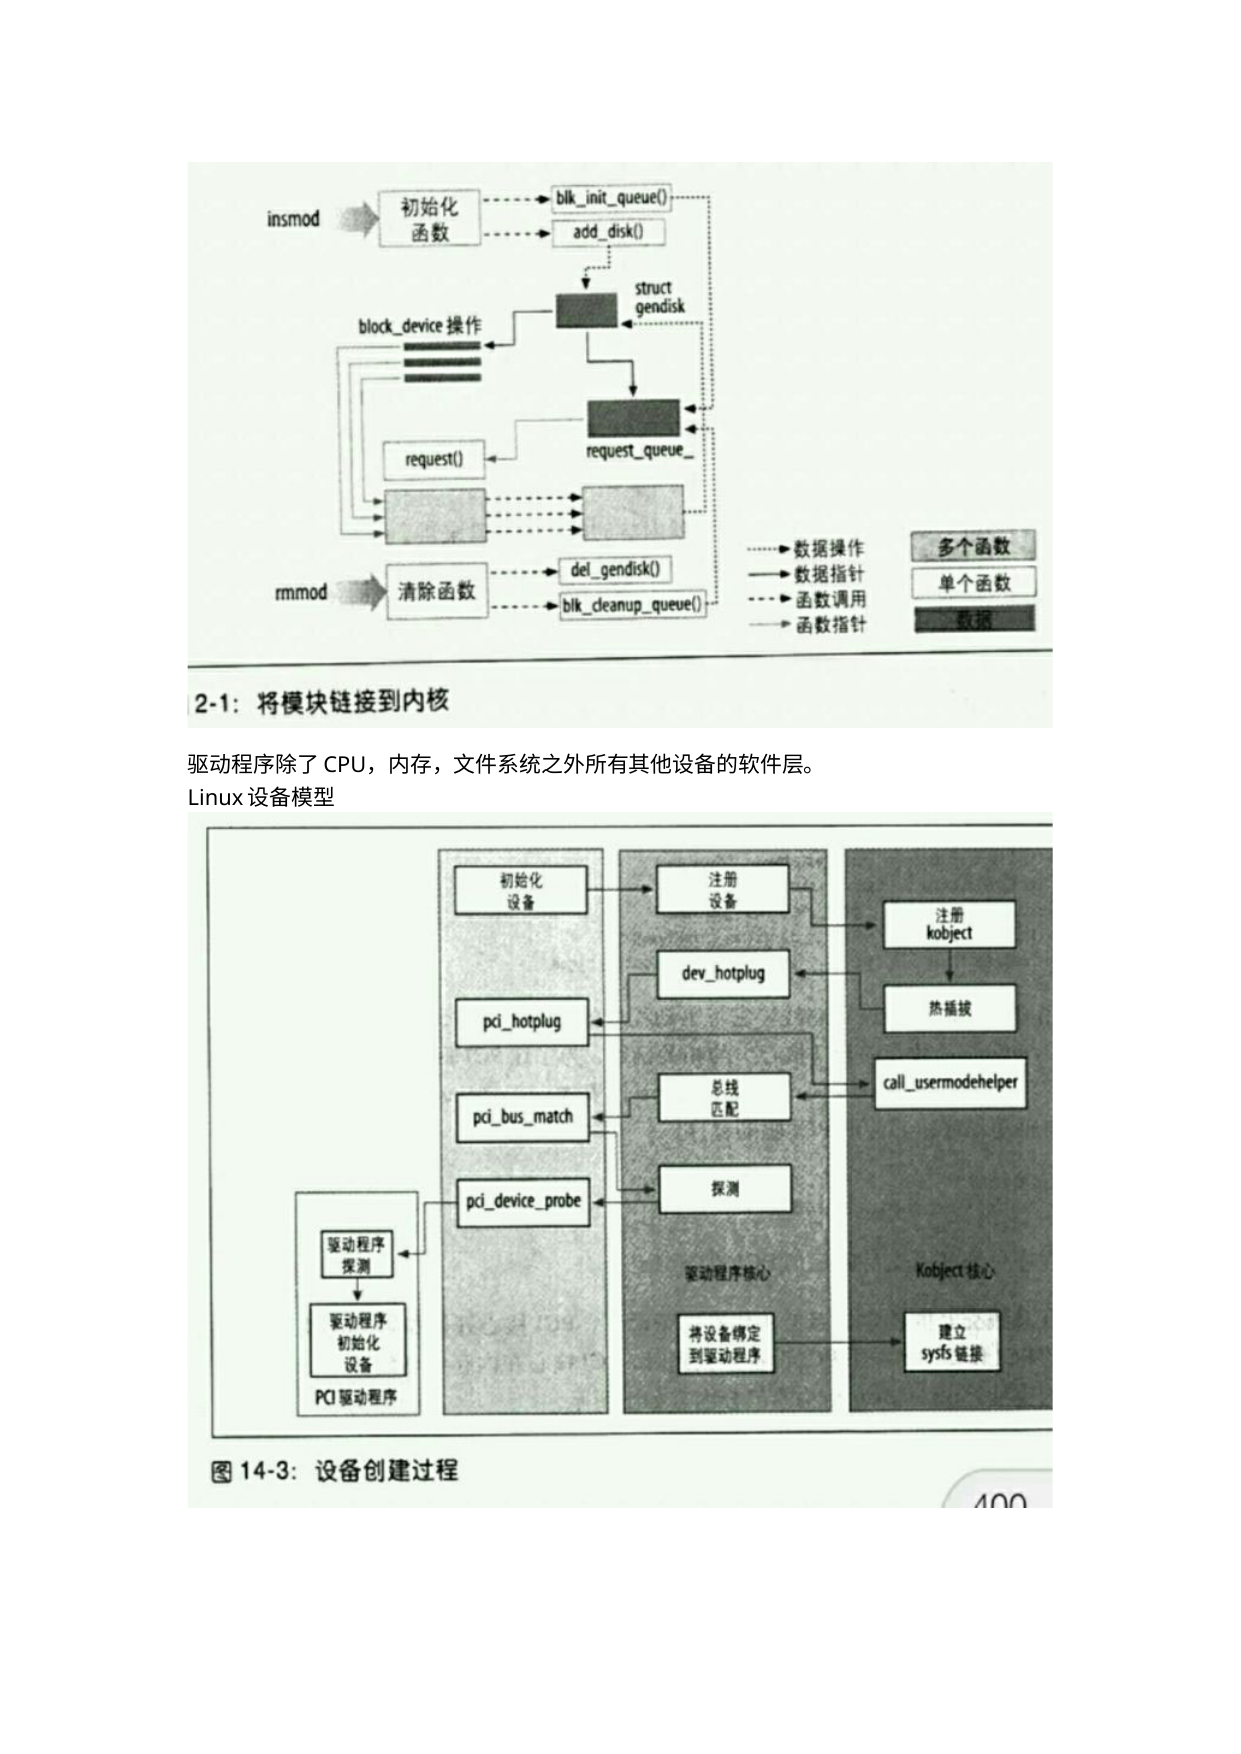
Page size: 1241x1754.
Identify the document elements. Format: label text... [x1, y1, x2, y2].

text Linux设备模型 [187, 779, 1053, 812]
text 驱动程序除了CPU，内存，文件系统之外所有其他设备的软件层。 [187, 747, 1053, 779]
picture [187, 162, 1053, 728]
picture [187, 812, 1053, 1508]
